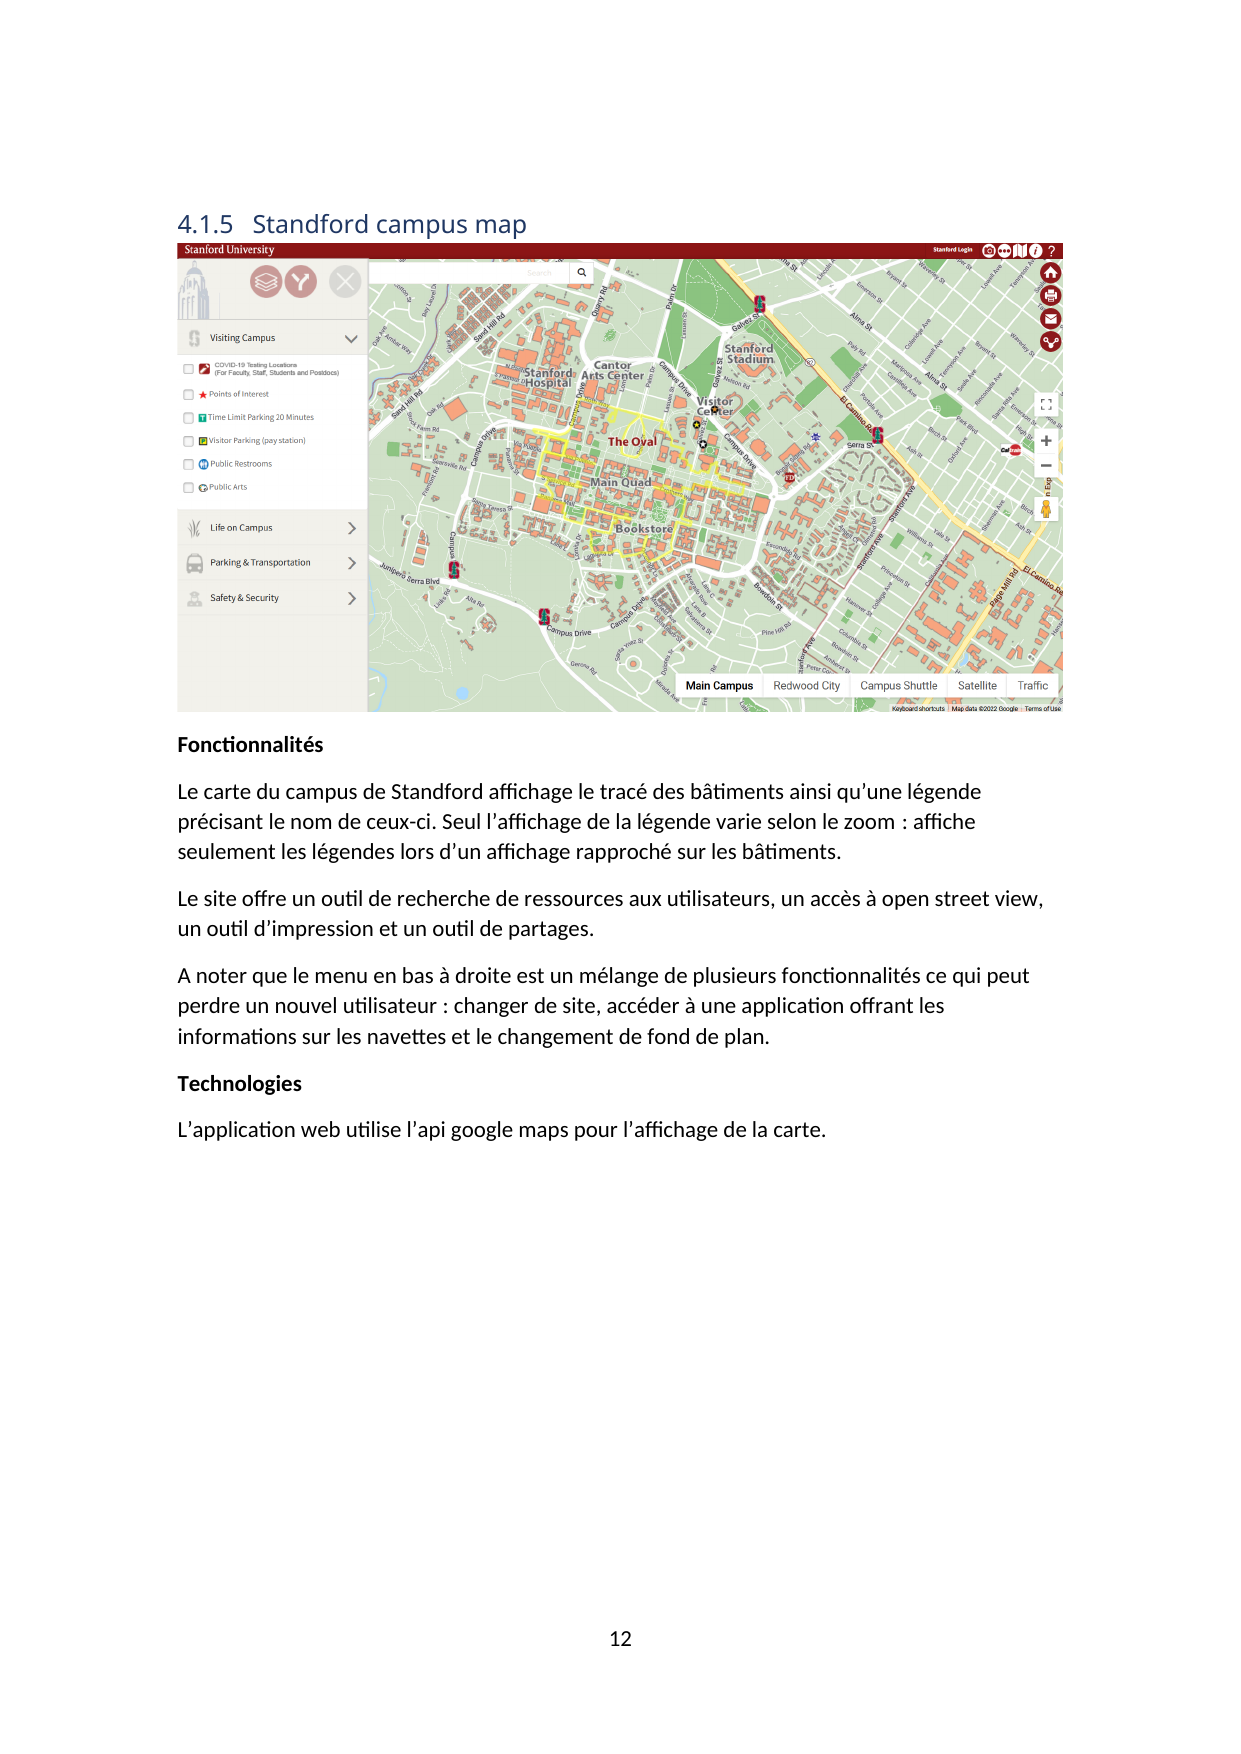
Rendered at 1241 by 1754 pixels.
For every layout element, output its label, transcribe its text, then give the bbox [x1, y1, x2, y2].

text Le carte du campus de Standford affichage le tracé des bâtiments ainsi qu’une légende précisant le nom de ceux-ci. Seul l’affichage de la légende varie selon le zoom : affiche seulement les légendes lors d’un affichage rapproché sur les bâtiments. [177, 777, 1063, 866]
picture [177, 243, 1063, 712]
text Le site offre un outil de recherche de ressources aux utilisateurs, un accès à open street view, un outil d’impression et un outil de partages. [177, 884, 1063, 943]
text Fonctionnalités [177, 730, 1063, 758]
subtitle Standford campus map [177, 207, 1063, 241]
text Technologies [177, 1069, 1063, 1097]
text L’application web utilise l’api google maps pour l’affichage de la carte. [177, 1116, 1063, 1144]
text A noter que le menu en bas à droite est un mélange de plusieurs fonctionnalités ce qui peut perdre un nouvel utilisateur : changer de site, accéder à une application offrant les informations sur les navettes et le changement de fond de plan. [177, 961, 1063, 1050]
